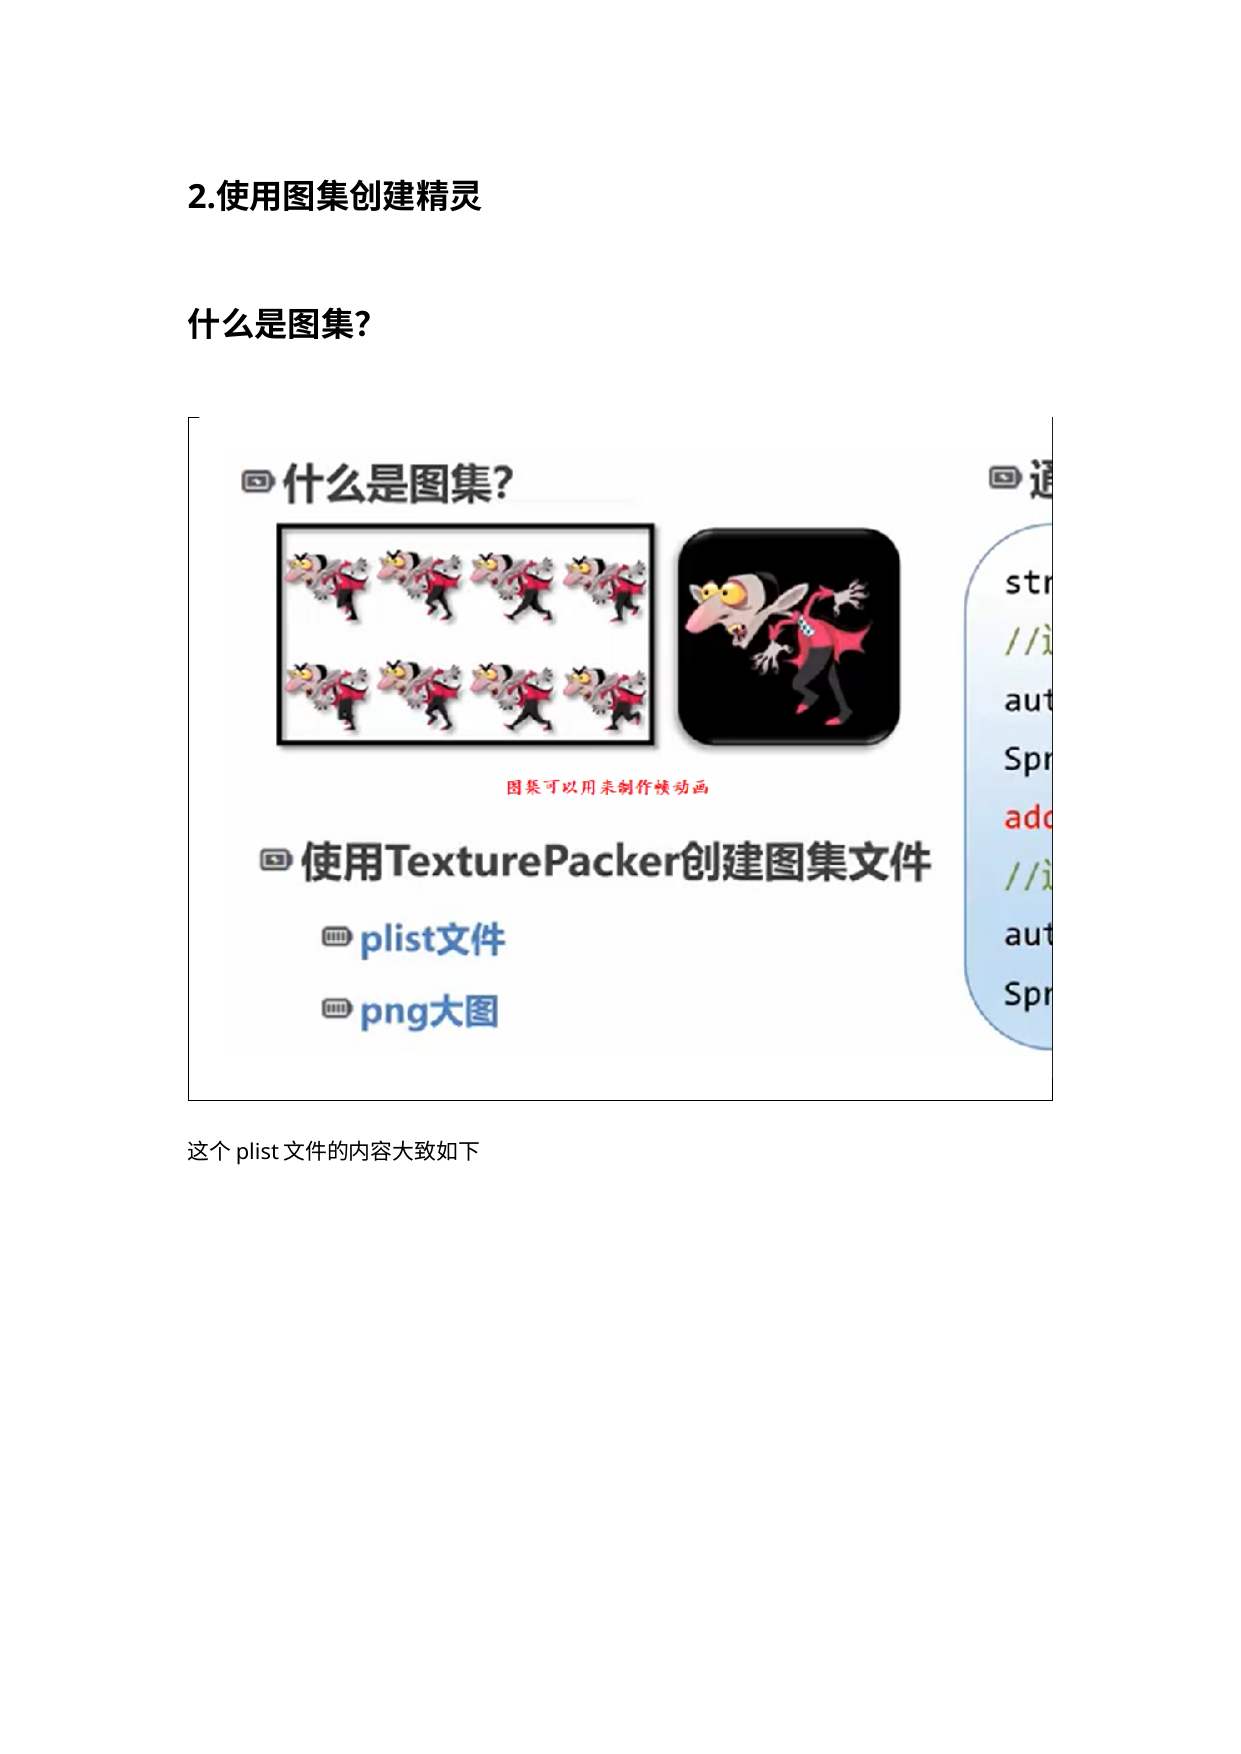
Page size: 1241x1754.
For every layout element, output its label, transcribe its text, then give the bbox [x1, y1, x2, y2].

subtitle 什么是图集？ [187, 289, 1053, 354]
picture [199, 417, 1053, 1078]
text 这个plist文件的内容大致如下 [187, 1134, 1053, 1166]
table_header [189, 418, 1052, 1100]
subtitle 2.使用图集创建精灵 [187, 162, 1053, 227]
